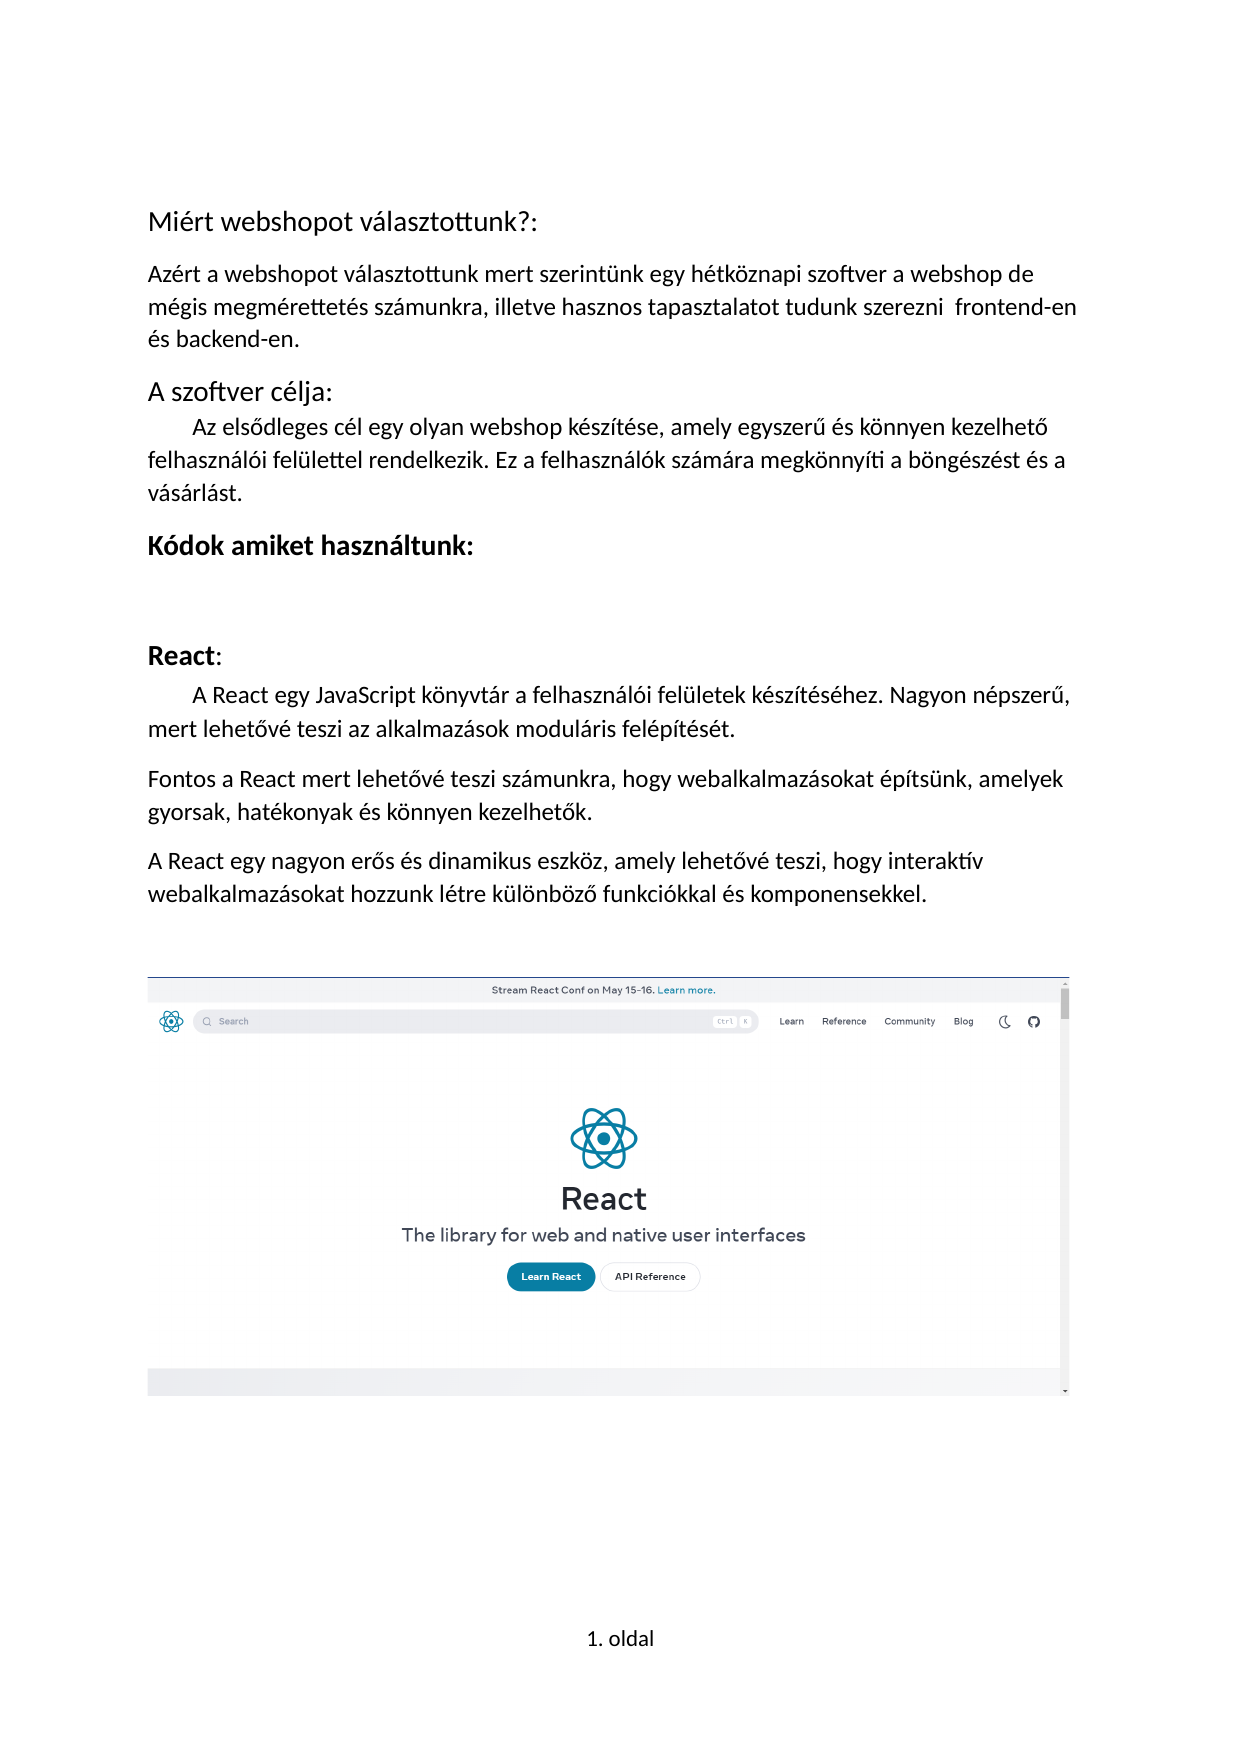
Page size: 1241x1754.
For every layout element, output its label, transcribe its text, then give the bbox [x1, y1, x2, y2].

text Kódok amiket használtunk: [148, 527, 1093, 562]
text Fontos a React mert lehetővé teszi számunkra, hogy webalkalmazásokat építsünk, amelyek gyorsak, hatékonyak és könnyen kezelhetők. [148, 763, 1093, 826]
picture [147, 977, 1070, 1396]
text A React egy nagyon erős és dinamikus eszköz, amely lehetővé teszi, hogy interaktív webalkalmazásokat hozzunk létre különböző funkciókkal és komponensekkel. [148, 845, 1093, 909]
text A szoftver célja: Az elsődleges cél egy olyan webshop készítése, amely egyszerű és könnyen kezelhető felhasználói felülettel rendelkezik. Ez a felhasználók számára megkönnyíti a böngészést és a vásárlást. [148, 373, 1093, 508]
text React: A React egy JavaScript könyvtár a felhasználói felületek készítéséhez. Nagyon népszerű, mert lehetővé teszi az alkalmazások moduláris felépítését. [148, 637, 1093, 744]
text Miért webshopot választottunk?: [148, 203, 1093, 238]
text Azért a webshopot választottunk mert szerintünk egy hétköznapi szoftver a webshop de mégis megmérettetés számunkra, illetve hasznos tapasztalatot tudunk szerezni frontend-en és backend-en. [148, 258, 1093, 354]
